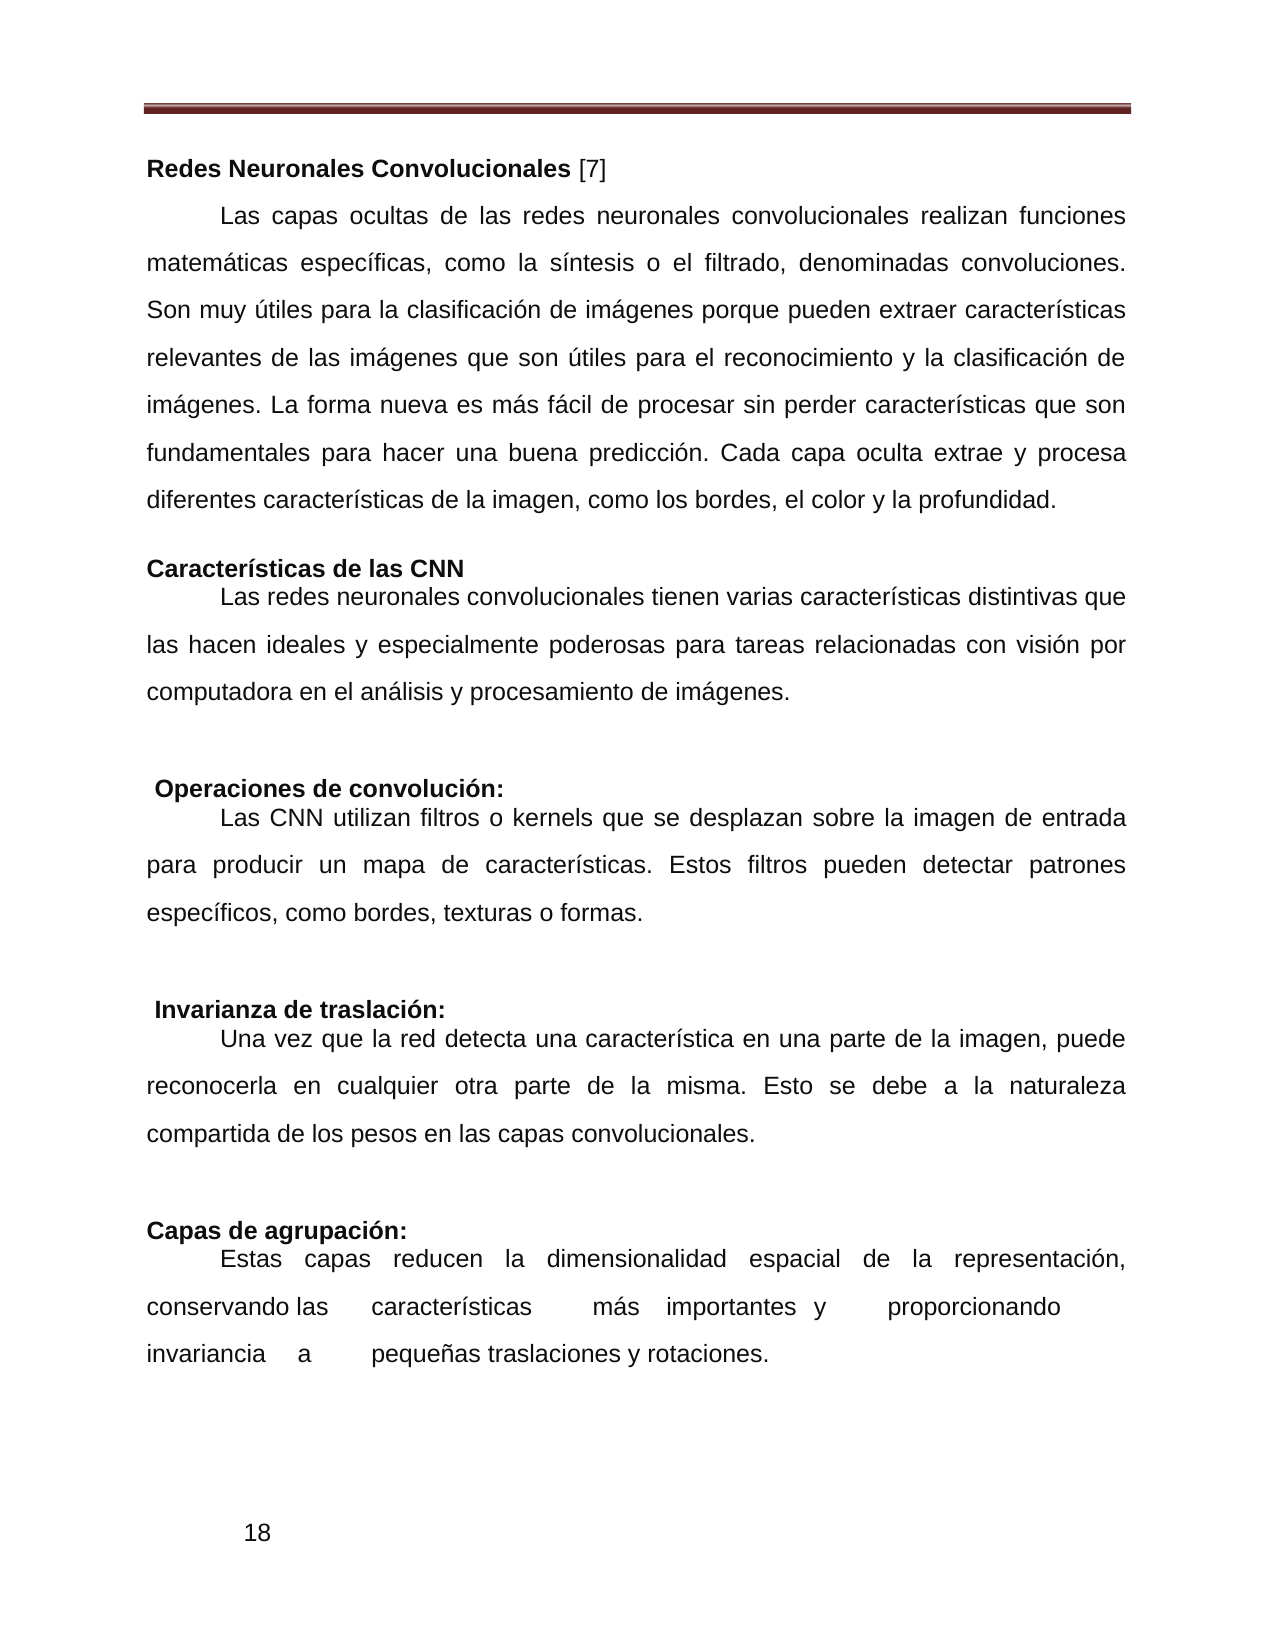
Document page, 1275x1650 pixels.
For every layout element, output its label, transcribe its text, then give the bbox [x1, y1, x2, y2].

text Las redes neuronales convolucionales tienen varias características distintivas que las hacen ideales y especialmente poderosas para tareas relacionadas con visión por computadora en el análisis y procesamiento de imágenes. [146, 582, 1128, 706]
text Redes Neuronales Convolucionales [7] [146, 154, 1184, 183]
text Invarianza de traslación: [146, 995, 1184, 1024]
text Una vez que la red detecta una característica en una parte de la imagen, puede reconocerla en cualquier otra parte de la misma. Esto se debe a la naturaleza compartida de los pesos en las capas convolucionales. [146, 1024, 1128, 1147]
picture [143, 103, 1132, 114]
text Las CNN utilizan filtros o kernels que se desplazan sobre la imagen de entrada para producir un mapa de características. Estos filtros pueden detectar patrones específicos, como bordes, texturas o formas. [146, 803, 1128, 927]
text Características de las CNN [146, 553, 1184, 582]
text Las capas ocultas de las redes neuronales convolucionales realizan funciones matemáticas específicas, como la síntesis o el filtrado, denominadas convoluciones. Son muy útiles para la clasificación de imágenes porque pueden extraer características relevantes de las imágenes que son útiles para el reconocimiento y la clasificación de imágenes. La forma nueva es más fácil de procesar sin perder características que son fundamentales para hacer una buena predicción. Cada capa oculta extrae y procesa diferentes características de la imagen, como los bordes, el color y la profundidad. [146, 201, 1128, 514]
text Operaciones de convolución: [146, 774, 1184, 803]
text Capas de agrupación: [146, 1216, 1184, 1244]
text Estas capas reducen la dimensionalidad espacial de la representación, conservando las características más importantes y proporcionando invariancia a pequeñas traslaciones y rotaciones. [146, 1244, 1128, 1368]
